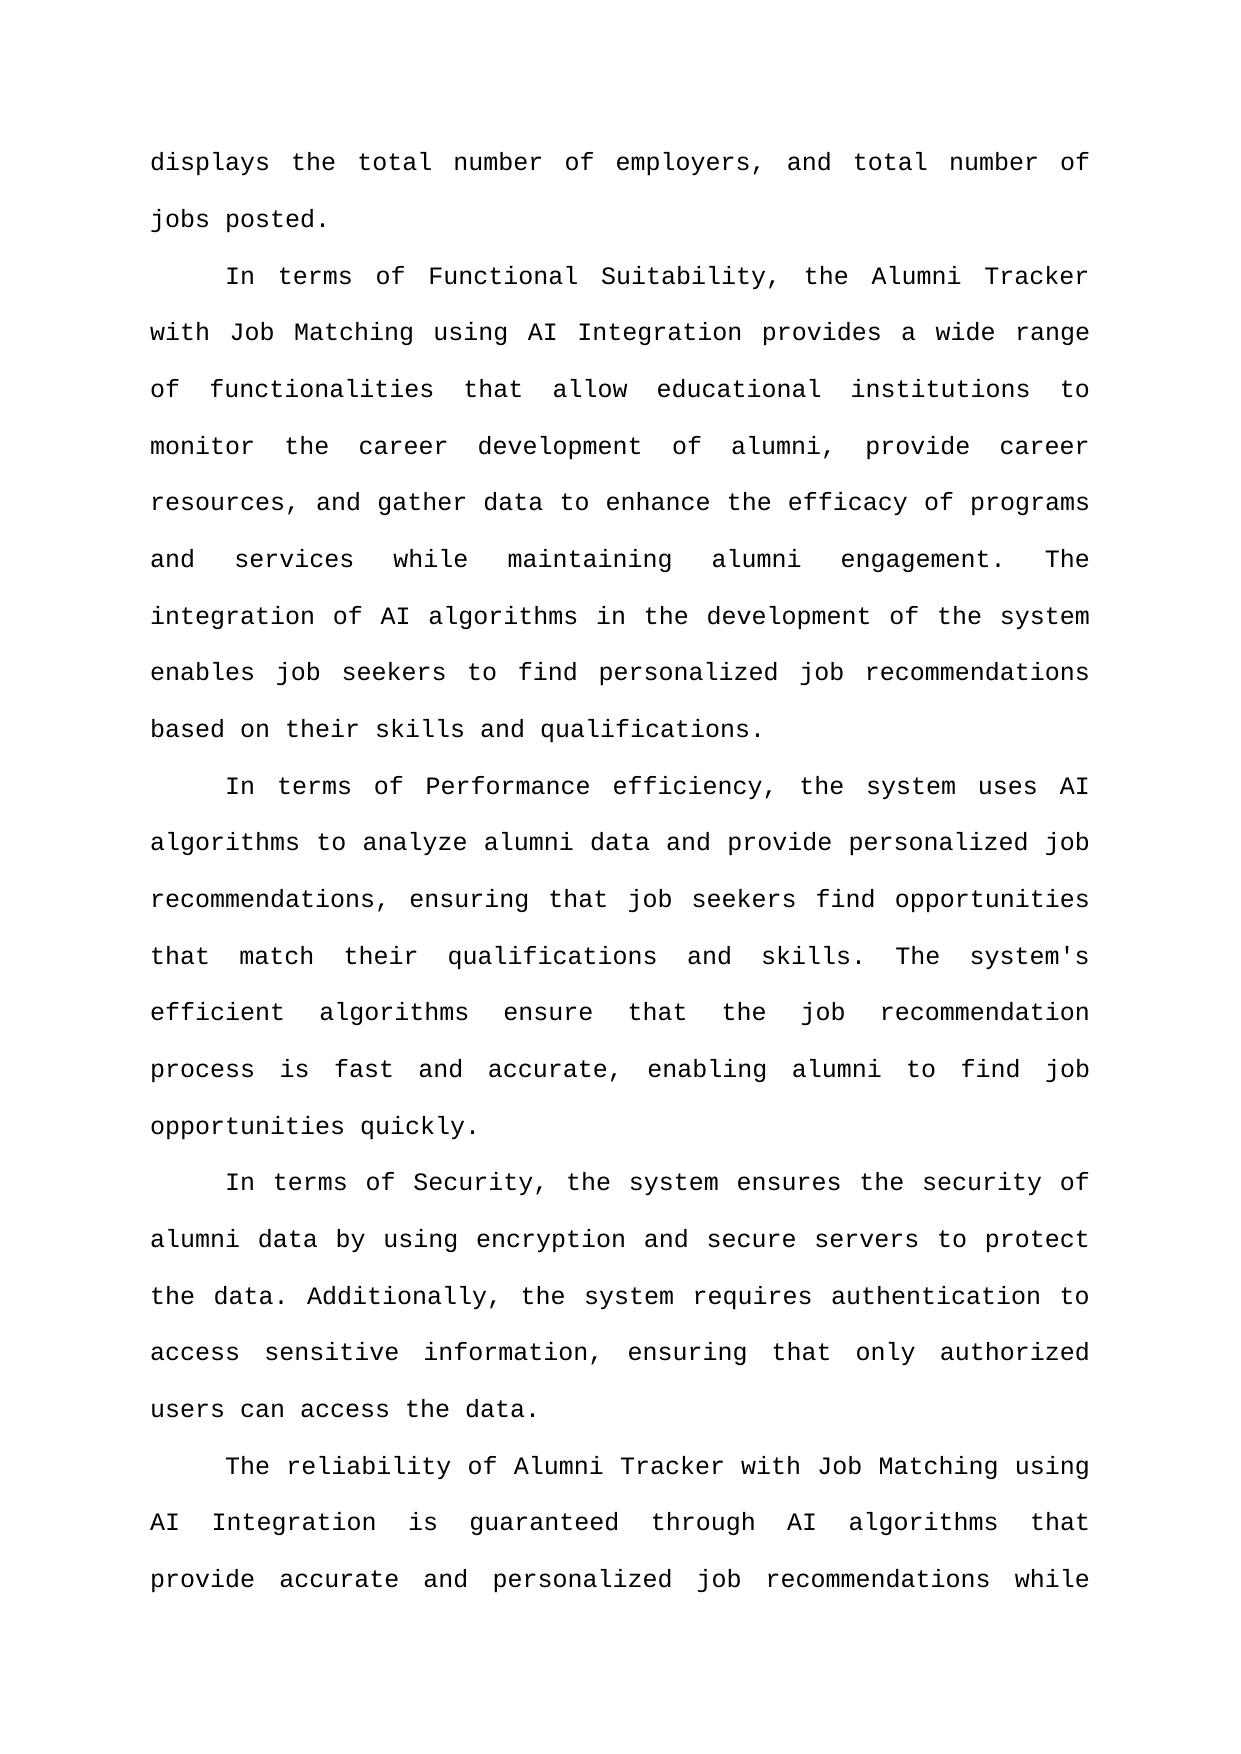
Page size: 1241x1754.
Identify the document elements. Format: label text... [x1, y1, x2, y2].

text In terms of Security, the system ensures the security of alumni data by using encryption and secure servers to protect the data. Additionally, the system requires authentication to access sensitive information, ensuring that only authorized users can access the data. [150, 1170, 1090, 1425]
text In terms of Performance efficiency, the system uses AI algorithms to analyze alumni data and provide personalized job recommendations, ensuring that job seekers find opportunities that match their qualifications and skills. The system's efficient algorithms ensure that the job recommendation process is fast and accurate, enabling alumni to find job opportunities quickly. [150, 773, 1090, 1142]
text In terms of Functional Suitability, the Alumni Tracker with Job Matching using AI Integration provides a wide range of functionalities that allow educational institutions to monitor the career development of alumni, provide career resources, and gather data to enhance the efficacy of programs and services while maintaining alumni engagement. The integration of AI algorithms in the development of the system enables job seekers to find personalized job recommendations based on their skills and qualifications. [150, 263, 1090, 745]
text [150, 1453, 1090, 1595]
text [150, 150, 1090, 235]
